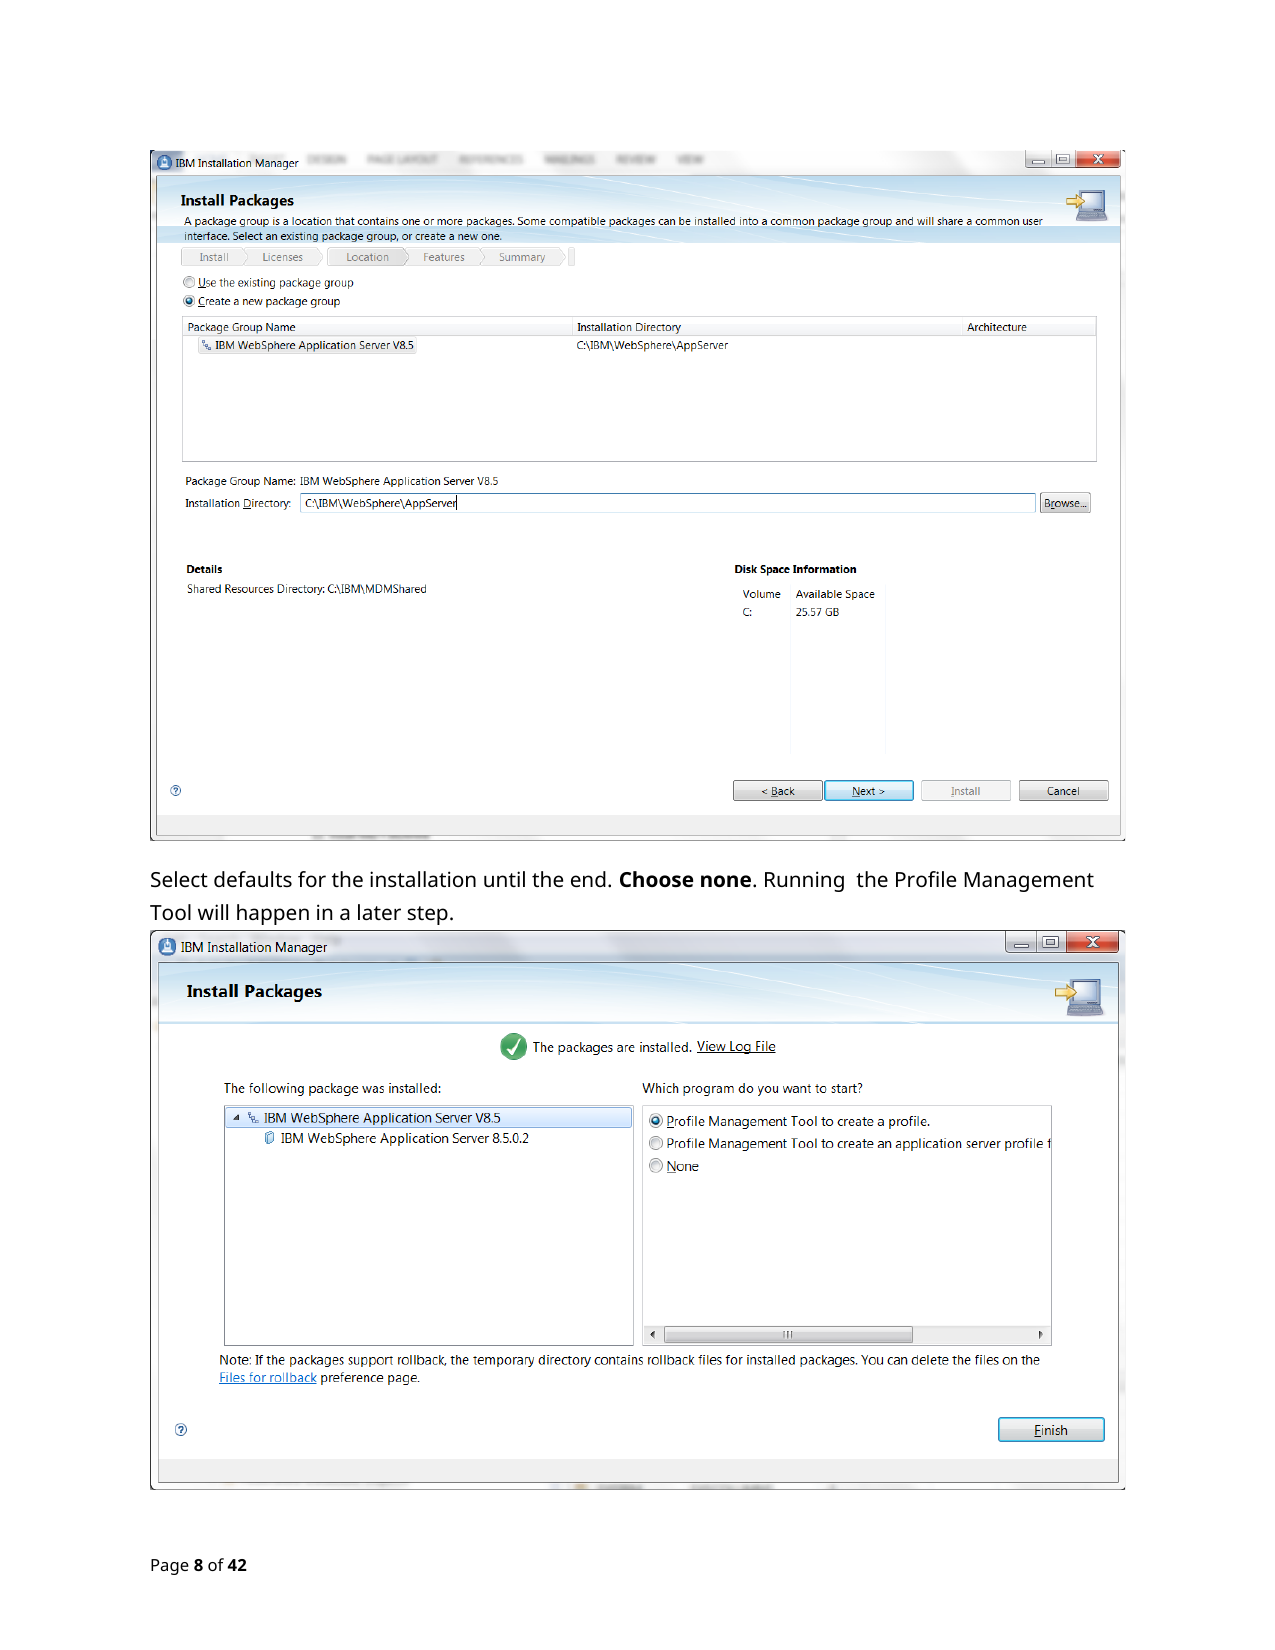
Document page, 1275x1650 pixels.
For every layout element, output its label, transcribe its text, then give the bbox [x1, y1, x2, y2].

picture [150, 930, 1125, 1490]
picture [150, 150, 1125, 841]
text Select defaults for the installation until the end. Choose none. Running the Profile Management Tool will happen in a later step. [150, 865, 1125, 930]
